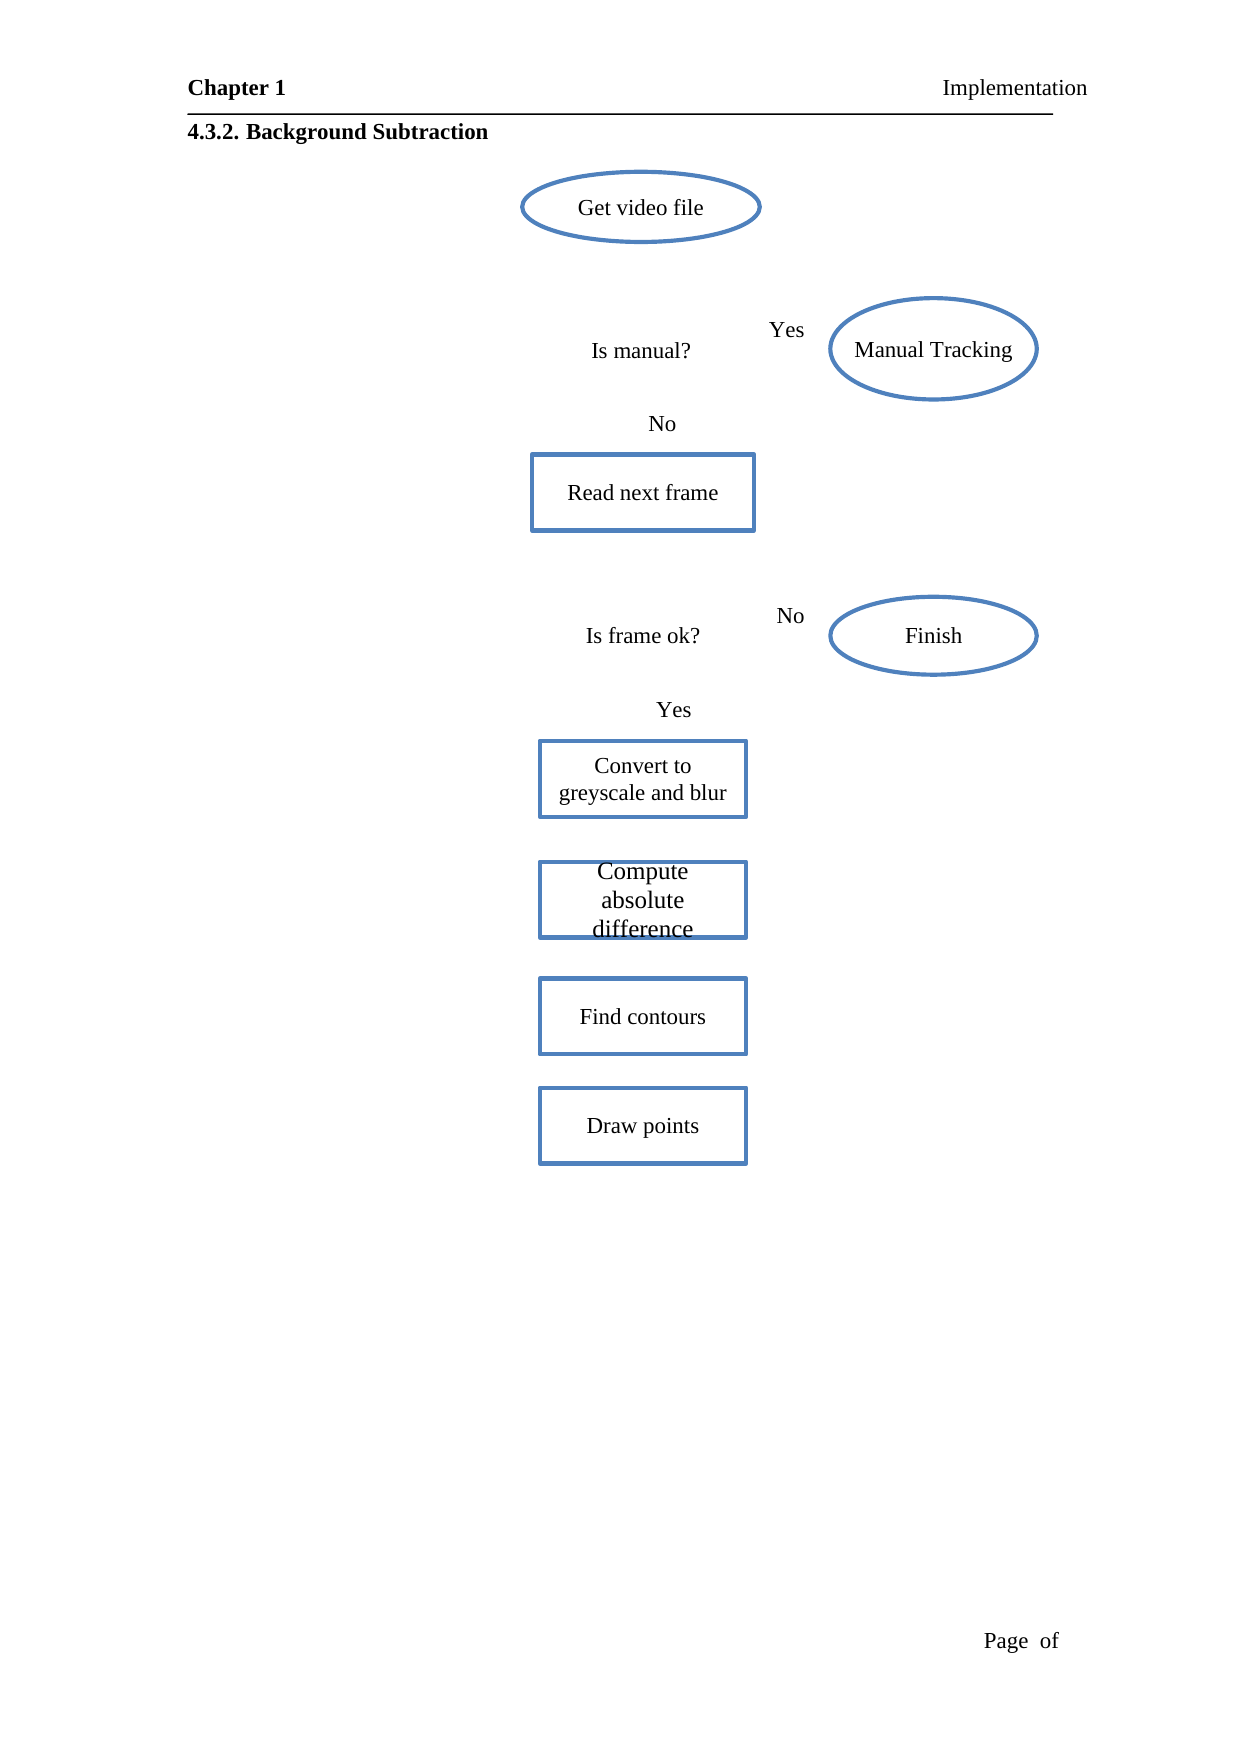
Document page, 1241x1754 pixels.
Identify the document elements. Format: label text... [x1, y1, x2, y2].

subtitle Background Subtraction [187, 118, 1053, 144]
